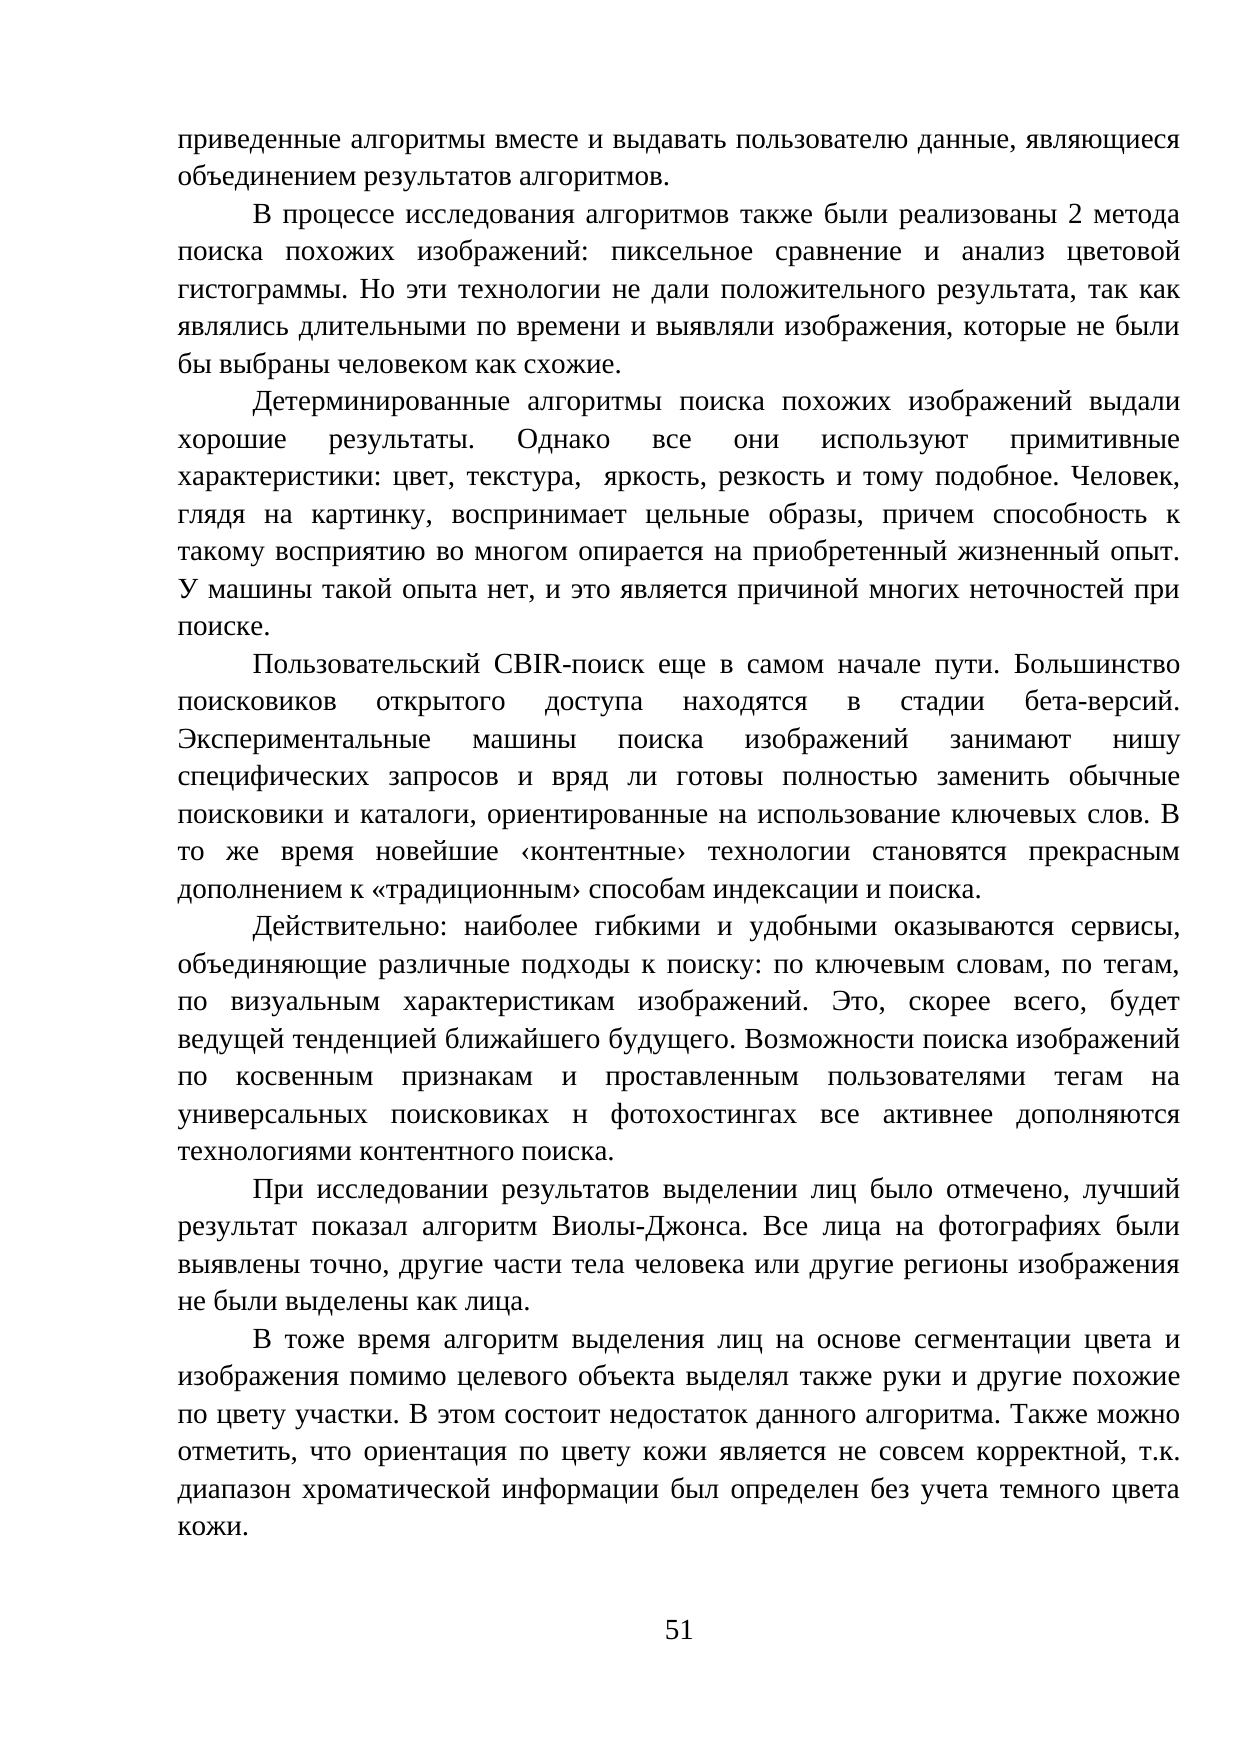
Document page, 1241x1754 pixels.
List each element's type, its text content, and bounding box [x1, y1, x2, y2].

list В тоже время алгоритм выделения лиц на основе сегментации цвета и изображения помимо целевого объекта выделял также руки и другие похожие по цвету участки. В этом состоит недостаток данного алгоритма. Также можно отметить, что ориентация по цвету кожи является не совсем корректной, т.к. диапазон хроматической информации был определен без учета темного цвета кожи. [177, 1318, 1181, 1543]
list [177, 118, 1181, 193]
list В процессе исследования алгоритмов также были реализованы 2 метода поиска похожих изображений: пиксельное сравнение и анализ цветовой гистограммы. Но эти технологии не дали положительного результата, так как являлись длительными по времени и выявляли изображения, которые не были бы выбраны человеком как схожие. [177, 193, 1181, 381]
list Действительно: наиболее гибкими и удобными оказываются сервисы, объединяющие различные подходы к поиску: по ключевым словам, по тегам, по визуальным характеристикам изображений. Это, скорее всего, будет ведущей тенденцией ближайшего будущего. Возможности поиска изображений по косвенным признакам и проставленным пользователями тегам на универсальных поисковиках н фотохостингах все активнее дополняются технологиями контентного поиска. [177, 906, 1181, 1168]
list При исследовании результатов выделении лиц было отмечено, лучший результат показал алгоритм Виолы-Джонса. Все лица на фотографиях были выявлены точно, другие части тела человека или другие регионы изображения не были выделены как лица. [177, 1168, 1181, 1318]
list Пользовательский СВIR-поиск еще в самом начале пути. Большинство поисковиков открытого доступа находятся в стадии бета-версий. Экспериментальные машины поиска изображений занимают нишу специфических запросов и вряд ли готовы полностью заменить обычные поисковики и каталоги, ориентированные на использование ключевых слов. В то же время новейшие ‹контентные› технологии становятся прекрасным дополнением к «традиционным› способам индексации и поиска. [177, 643, 1181, 906]
list Детерминированные алгоритмы поиска похожих изображений выдали хорошие результаты. Однако все они используют примитивные характеристики: цвет, текстура, яркость, резкость и тому подобное. Человек, глядя на картинку, воспринимает цельные образы, причем способность к такому восприятию во многом опирается на приобретенный жизненный опыт. У машины такой опыта нет, и это является причиной многих неточностей при поиске. [177, 381, 1181, 643]
